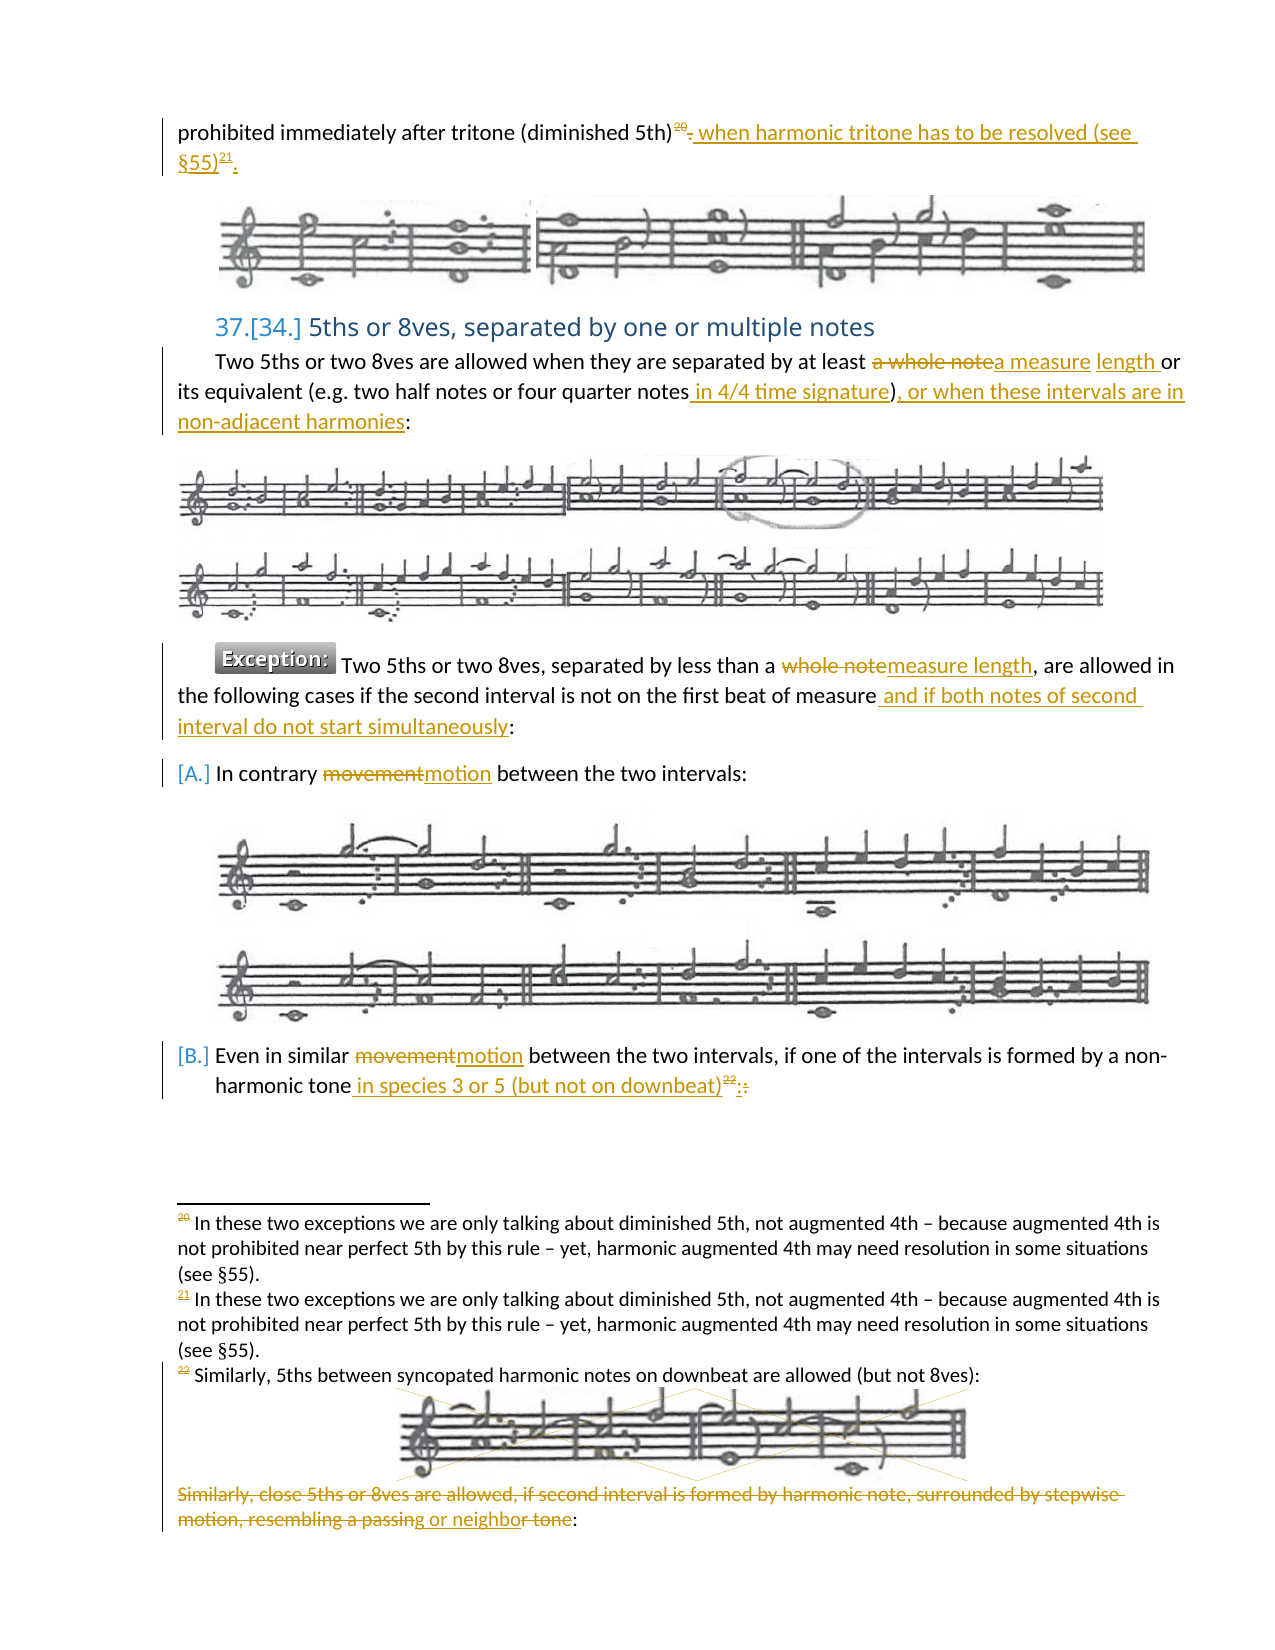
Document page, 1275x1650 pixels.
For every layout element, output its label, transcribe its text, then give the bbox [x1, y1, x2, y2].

picture [700, 1389, 965, 1434]
picture [398, 1387, 696, 1434]
picture [212, 805, 1152, 1023]
text Two 5ths or two 8ves, separated by less than a , are allowed in the following cases if the second interval is not on the first beat of measure: [177, 643, 1186, 740]
picture [400, 1435, 693, 1481]
picture [835, 1390, 968, 1480]
picture [214, 642, 337, 674]
list Even in similar between the two intervals, if one of the intervals is formed by a non-harmonic tone [177, 1041, 1186, 1099]
picture [550, 1388, 829, 1480]
picture [701, 1436, 964, 1481]
text Two 5ths or two 8ves are allowed when they are separated by at least or its equivalent (e.g. two half notes or four quarter notes): [177, 347, 1186, 435]
picture [219, 200, 531, 292]
list In contrary between the two intervals: [177, 759, 1186, 787]
picture [536, 195, 1145, 292]
subtitle 5ths or 8ves, separated by one or multiple notes [215, 310, 1186, 344]
picture [177, 454, 1104, 624]
picture [396, 1389, 544, 1480]
